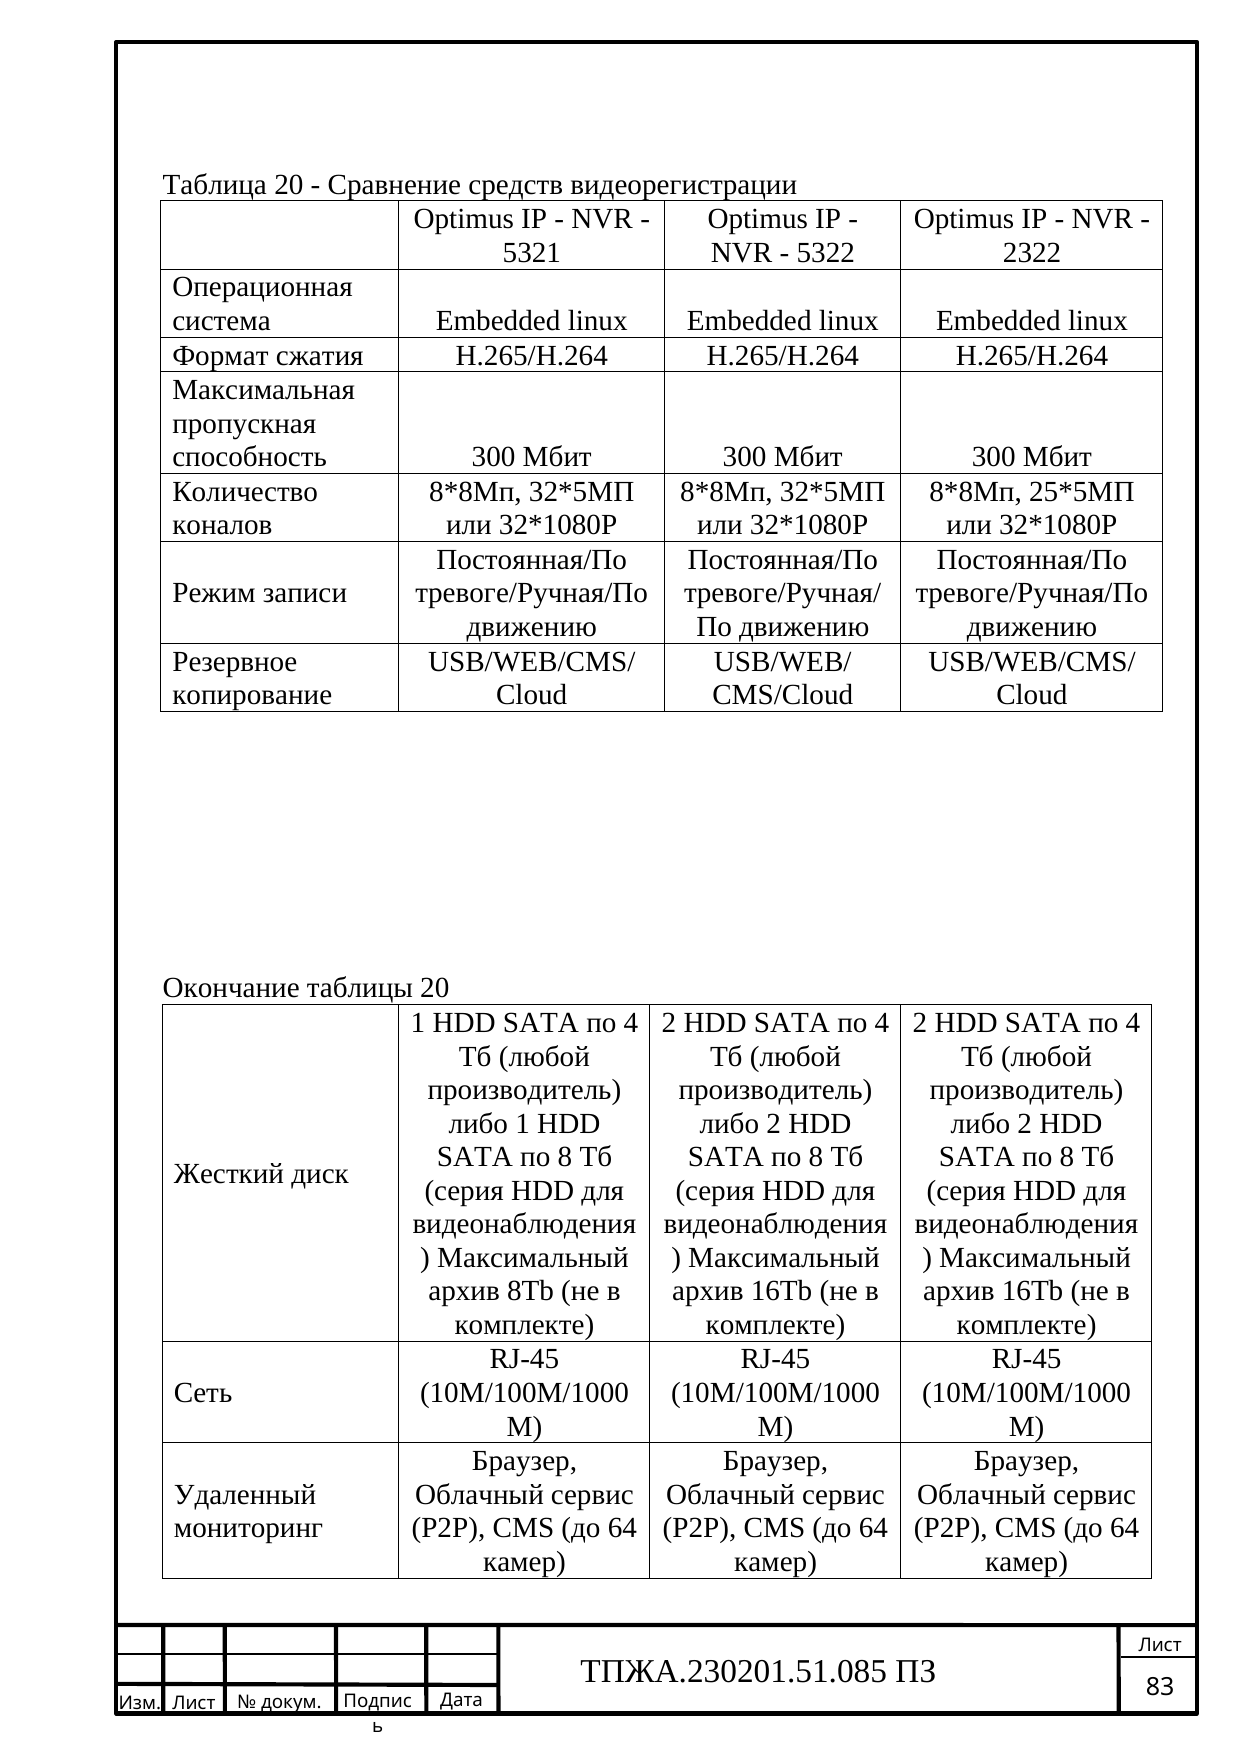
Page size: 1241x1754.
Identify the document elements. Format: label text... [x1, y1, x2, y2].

table_cell Количество коналов [161, 474, 398, 541]
table_header 2 HDD SATA по 4 Тб (любой производитель) либо 2 HDD SATA по 8 Тб (серия HDD для видеонаблюдения) Максимальный архив 16Tb (не в комплекте) [650, 1005, 900, 1341]
table_cell Удаленный мониторинг [163, 1443, 398, 1577]
table_header 1 HDD SATA по 4 Тб (любой производитель) либо 1 HDD SATA по 8 Тб (серия HDD для видеонаблюдения) Максимальный архив 8Tb (не в комплекте) [399, 1005, 649, 1341]
table_cell Embedded linux [901, 270, 1162, 337]
table_cell 8*8Мп, 25*5МП или 32*1080P [901, 474, 1162, 541]
table_cell Сеть [163, 1342, 398, 1442]
table_cell Резервное копирование [161, 644, 398, 711]
table_cell Режим записи [161, 542, 398, 643]
table_cell Embedded linux [399, 270, 664, 337]
table_header Optimus IP - NVR - 5321 [399, 201, 664, 268]
table_header Optimus IP - NVR - 5322 [665, 201, 900, 268]
table_cell Браузер, Облачный сервис (P2P), CMS (до 64 камер) [650, 1443, 900, 1577]
table_cell H.265/H.264 [901, 338, 1162, 371]
table_cell USB/WEB/CMS/Cloud [901, 644, 1162, 711]
table_cell RJ-45 (10M/100M/1000М) [650, 1342, 900, 1442]
table_cell USB/WEB/CMS/Cloud [665, 644, 900, 711]
table_cell 8*8Мп, 32*5МП или 32*1080P [399, 474, 664, 541]
table_cell RJ-45 (10M/100M/1000М) [399, 1342, 649, 1442]
table_header 2 HDD SATA по 4 Тб (любой производитель) либо 2 HDD SATA по 8 Тб (серия HDD для видеонаблюдения) Максимальный архив 16Tb (не в комплекте) [901, 1005, 1151, 1341]
table_header Жесткий диск [163, 1005, 398, 1341]
table_cell Браузер, Облачный сервис (P2P), CMS (до 64 камер) [901, 1443, 1151, 1577]
table_cell Embedded linux [665, 270, 900, 337]
table_cell H.265/H.264 [399, 338, 664, 371]
table_header [161, 201, 398, 268]
table_cell 300 Мбит [399, 372, 664, 473]
table_cell H.265/H.264 [665, 338, 900, 371]
table_cell Формат сжатия [161, 338, 398, 371]
table_cell RJ-45 (10M/100M/1000М) [901, 1342, 1151, 1442]
text Таблица 20 - Сравнение средств видеорегистрации [162, 167, 1152, 200]
table_cell Операционная система [161, 270, 398, 337]
table_cell 8*8Мп, 32*5МП или 32*1080P [665, 474, 900, 541]
table_cell 300 Мбит [665, 372, 900, 473]
table_cell Постоянная/По тревоге/Ручная/По движению [665, 542, 900, 643]
table_cell 300 Мбит [901, 372, 1162, 473]
table_cell USB/WEB/CMS/Cloud [399, 644, 664, 711]
table_cell Постоянная/По тревоге/Ручная/По движению [399, 542, 664, 643]
table_cell Максимальная пропускная способность [161, 372, 398, 473]
table_header Optimus IP - NVR - 2322 [901, 201, 1162, 268]
table_cell Постоянная/По тревоге/Ручная/По движению [901, 542, 1162, 643]
text Окончание таблицы 20 [162, 971, 1152, 1004]
table_cell Браузер, Облачный сервис (P2P), CMS (до 64 камер) [399, 1443, 649, 1577]
